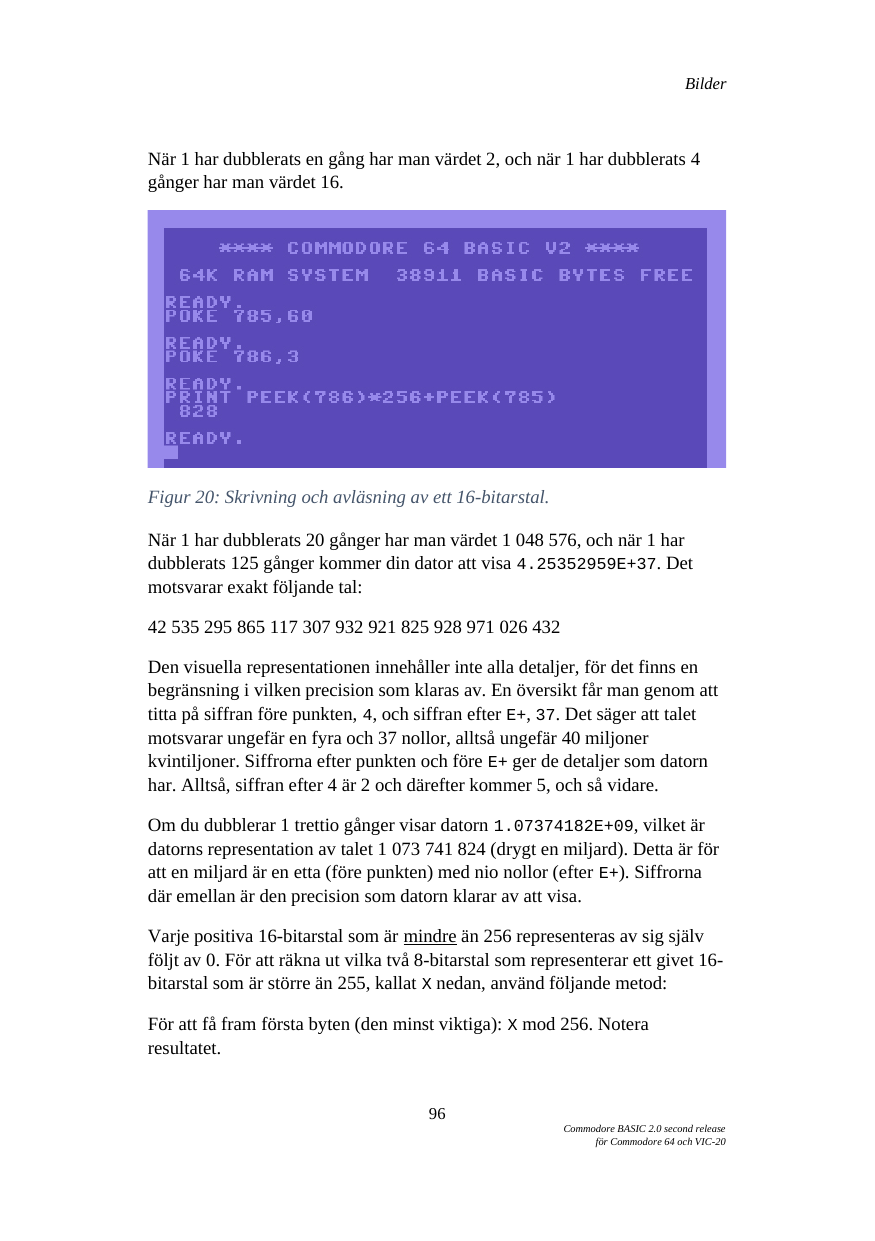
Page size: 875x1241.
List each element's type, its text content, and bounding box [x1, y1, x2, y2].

text 42 535 295 865 117 307 932 921 825 928 971 026 432 [148, 616, 726, 638]
picture [147, 210, 727, 468]
text Den visuella representationen innehåller inte alla detaljer, för det finns en begränsning i vilken precision som klaras av. En översikt får man genom att titta på siffran före punkten, 4, och siffran efter E+, 37. Det säger att talet motsvarar ungefär en fyra och 37 nollor, alltså ungefär 40 miljoner kvintiljoner. Siffrorna efter punkten och före E+ ger de detaljer som datorn har. Alltså, siffran efter 4 är 2 och därefter kommer 5, och så vidare. [148, 656, 726, 796]
text Om du dubblerar 1 trettio gånger visar datorn 1.07374182E+09, vilket är datorns representation av talet 1 073 741 824 (drygt en miljard). Detta är för att en miljard är en etta (före punkten) med nio nollor (efter E+). Siffrorna där emellan är den precision som datorn klarar av att visa. [148, 814, 726, 907]
text När 1 har dubblerats en gång har man värdet 2, och när 1 har dubblerats 4 gånger har man värdet 16. [148, 148, 726, 192]
text När 1 har dubblerats 20 gånger har man värdet 1 048 576, och när 1 har dubblerats 125 gånger kommer din dator att visa 4.25352959E+37. Det motsvarar exakt följande tal: [148, 529, 726, 598]
text Figur 20: Skrivning och avläsning av ett 16-bitarstal. [148, 486, 726, 508]
text För att få fram första byten (den minst viktiga): X mod 256. Notera resultatet. [148, 1013, 726, 1058]
text Varje positiva 16-bitarstal som är mindre än 256 representeras av sig själv följt av 0. För att räkna ut vilka två 8-bitarstal som representerar ett givet 16-bitarstal som är större än 255, kallat X nedan, använd följande metod: [148, 925, 726, 994]
